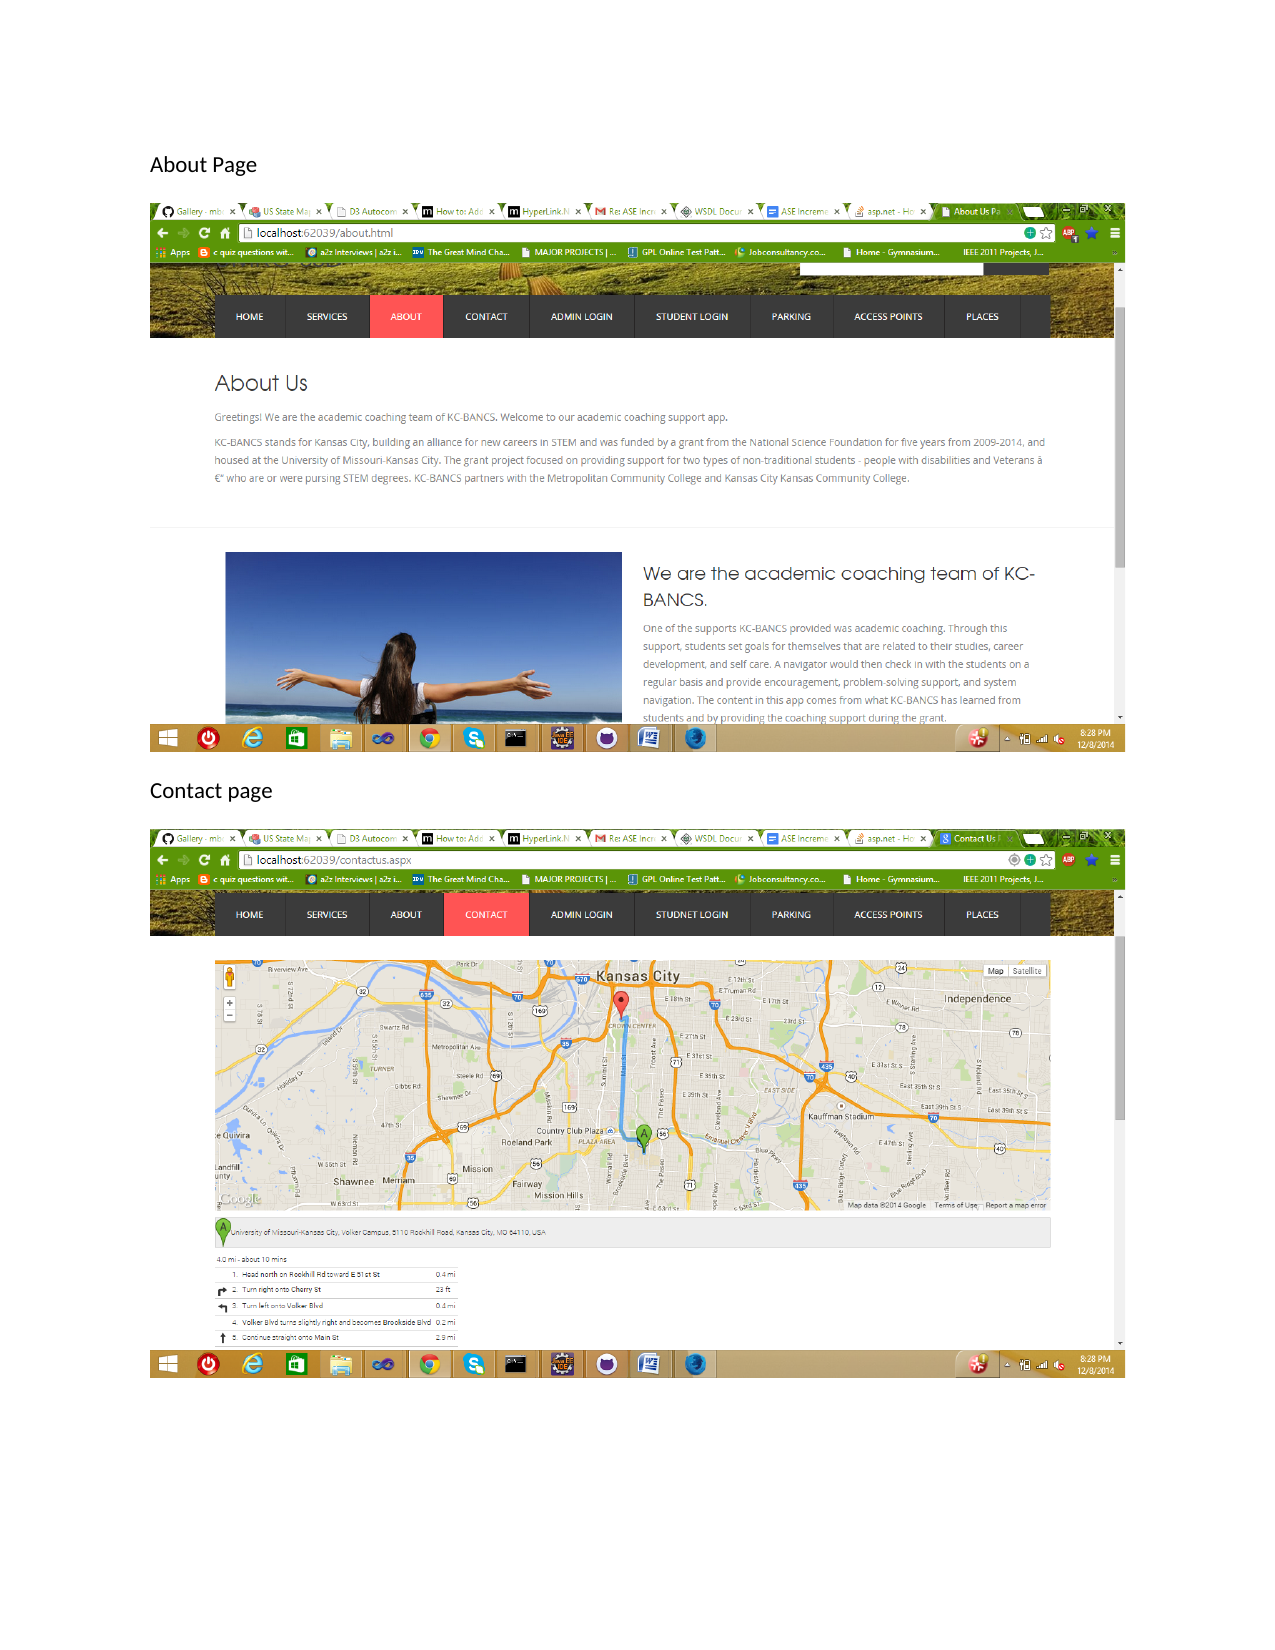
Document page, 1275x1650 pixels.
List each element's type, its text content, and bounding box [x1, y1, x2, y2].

text Contact page [150, 776, 1125, 804]
picture [150, 829, 1125, 1378]
text About Page [150, 150, 1125, 178]
picture [150, 203, 1125, 752]
